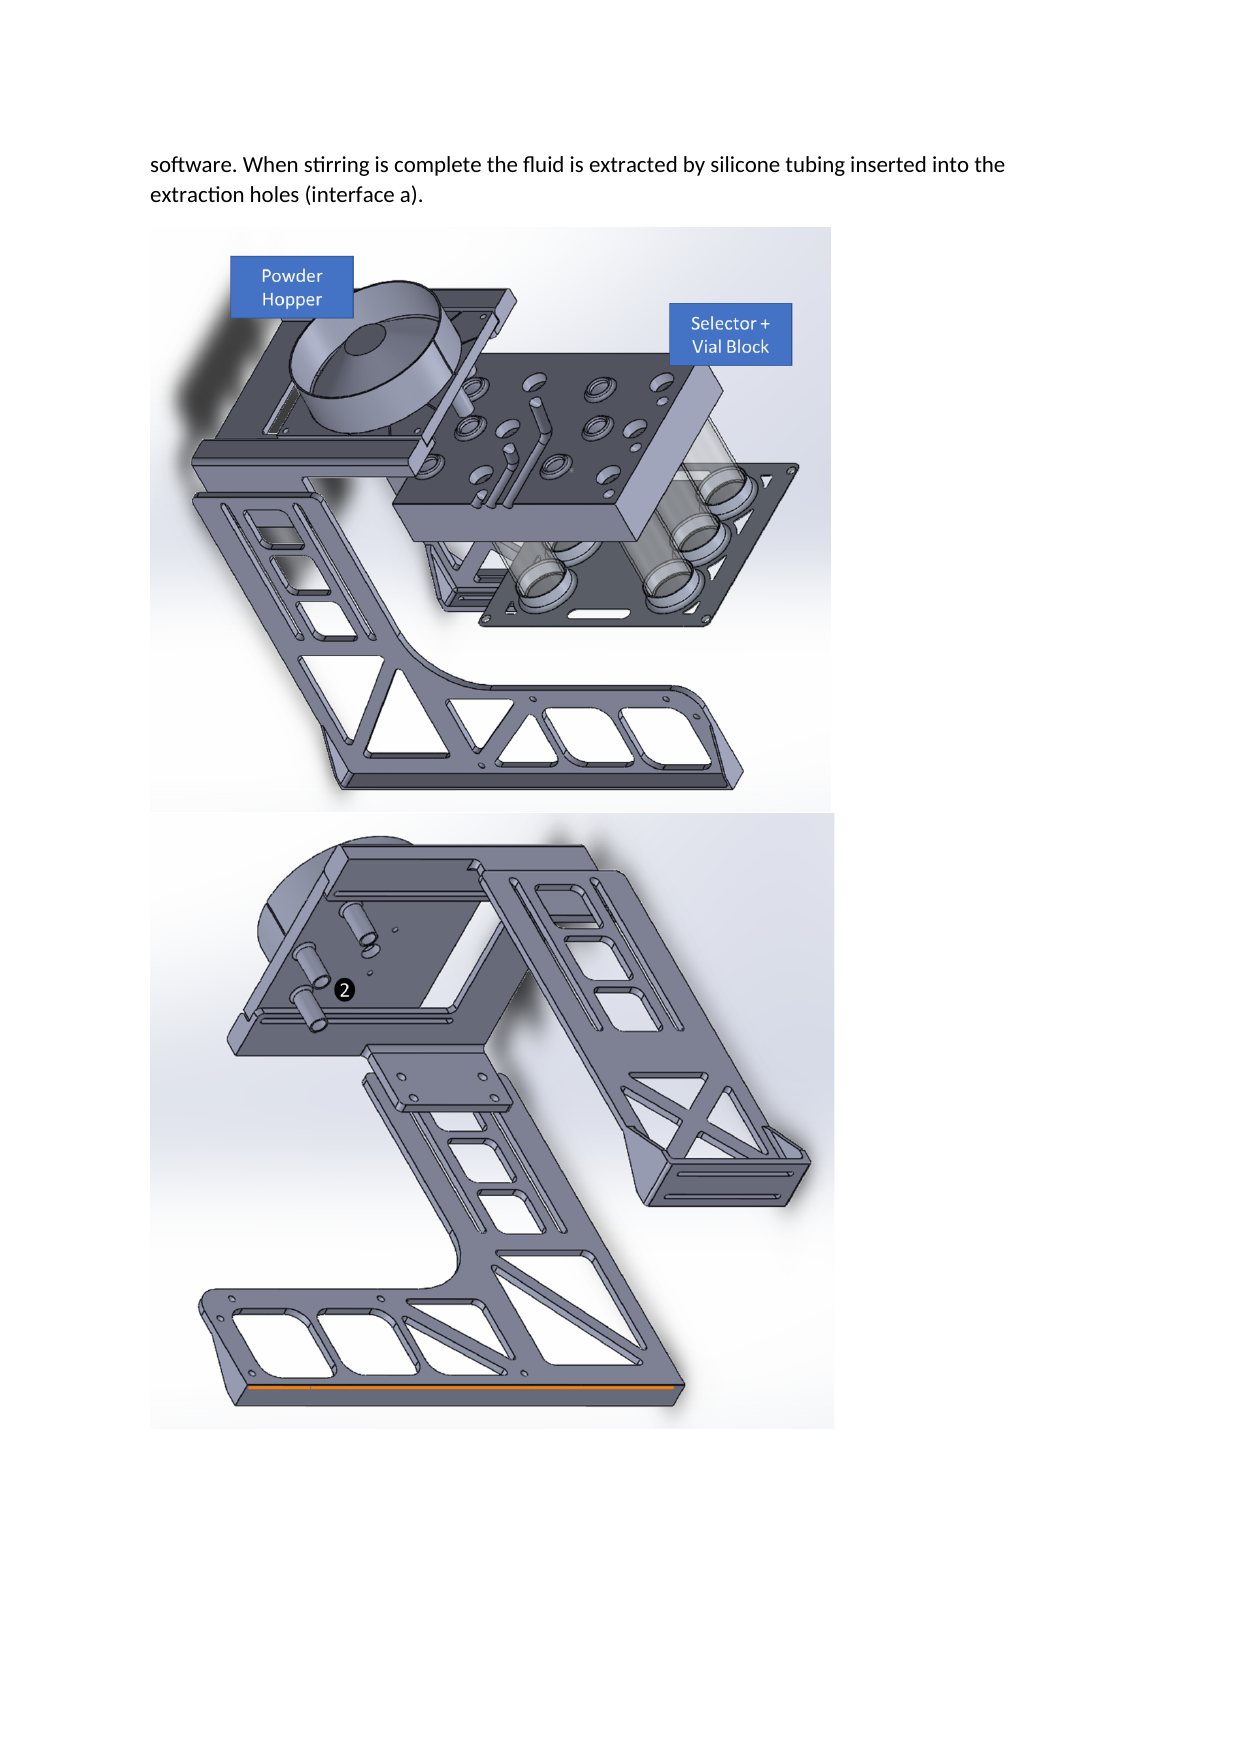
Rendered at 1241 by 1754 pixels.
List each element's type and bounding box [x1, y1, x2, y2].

text [150, 150, 1090, 208]
picture [150, 813, 835, 1429]
picture [150, 227, 831, 812]
